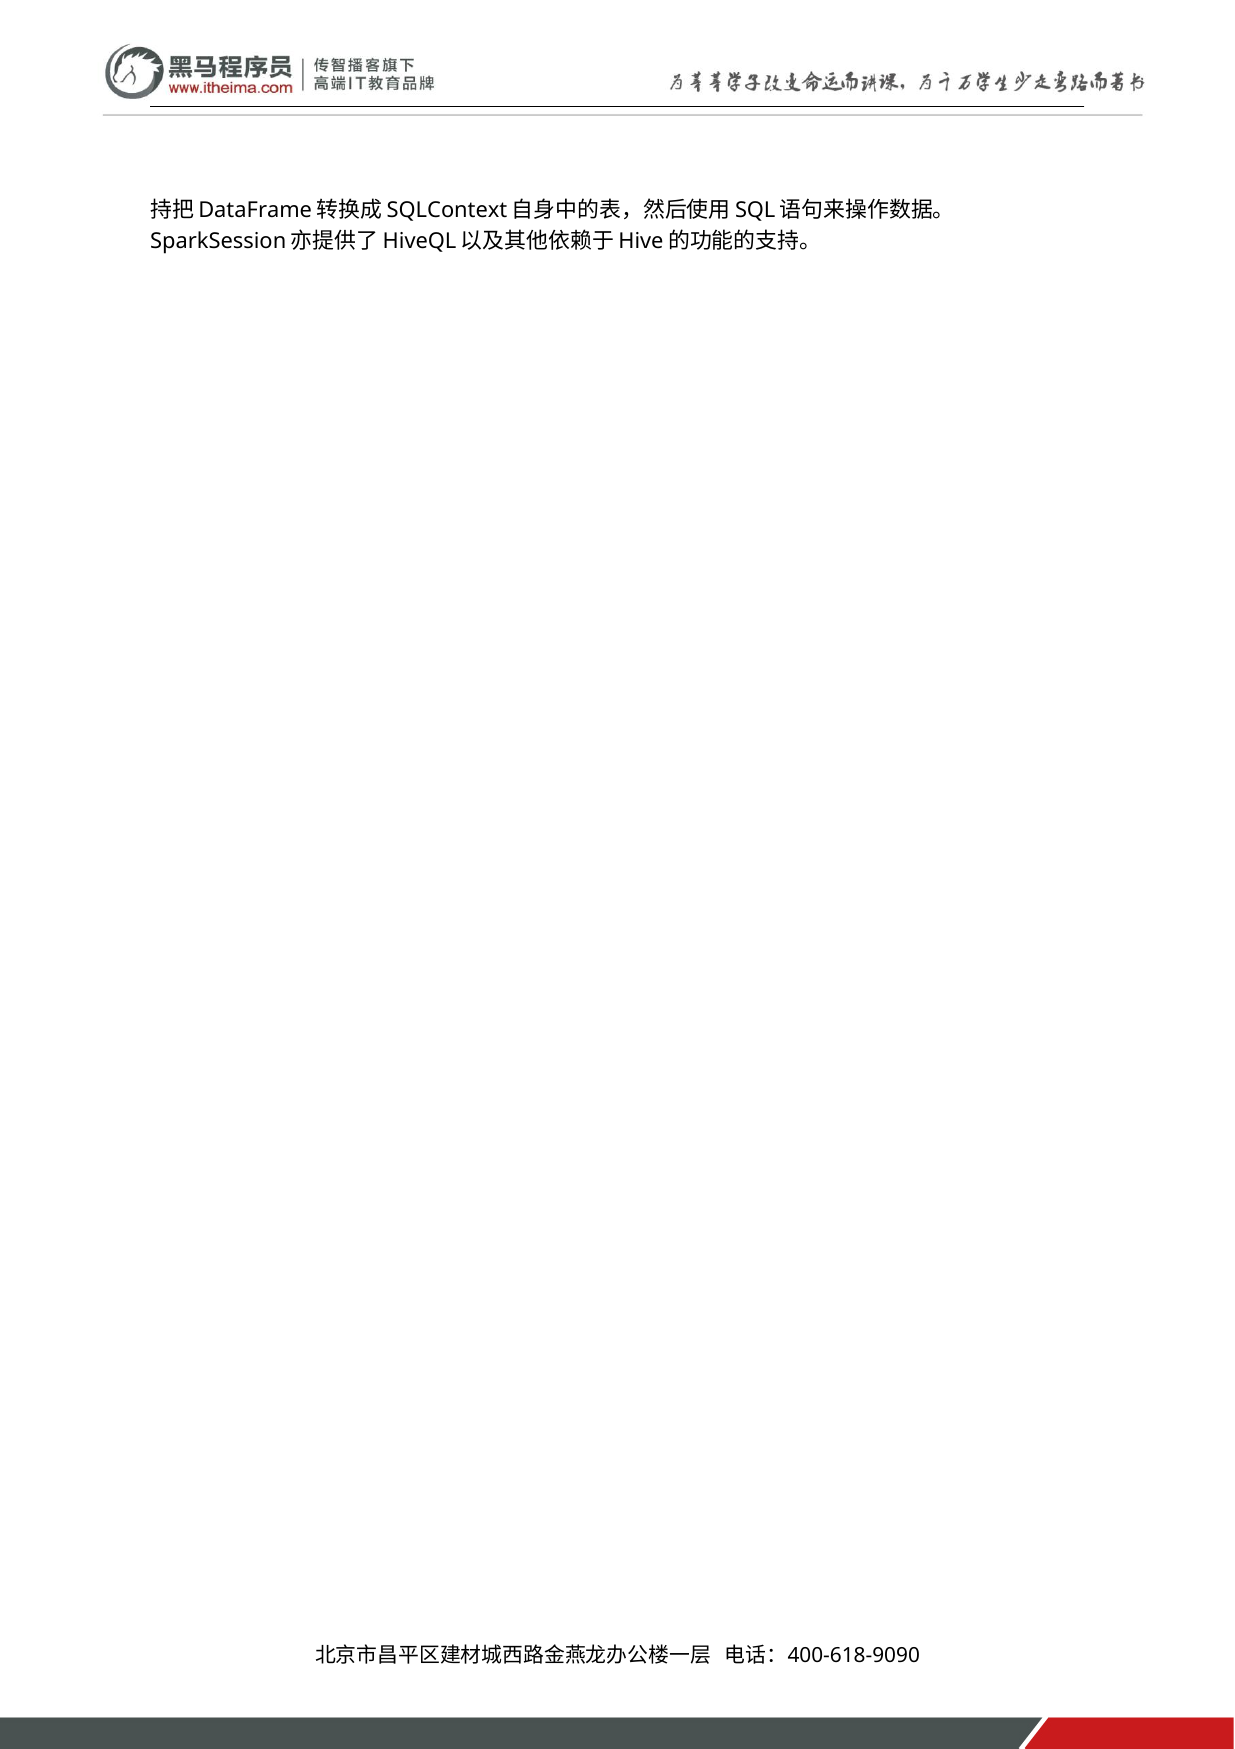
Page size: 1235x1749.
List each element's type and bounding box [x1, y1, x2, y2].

picture [0, 0, 1235, 123]
picture [0, 1658, 1234, 1749]
text [150, 192, 1084, 255]
